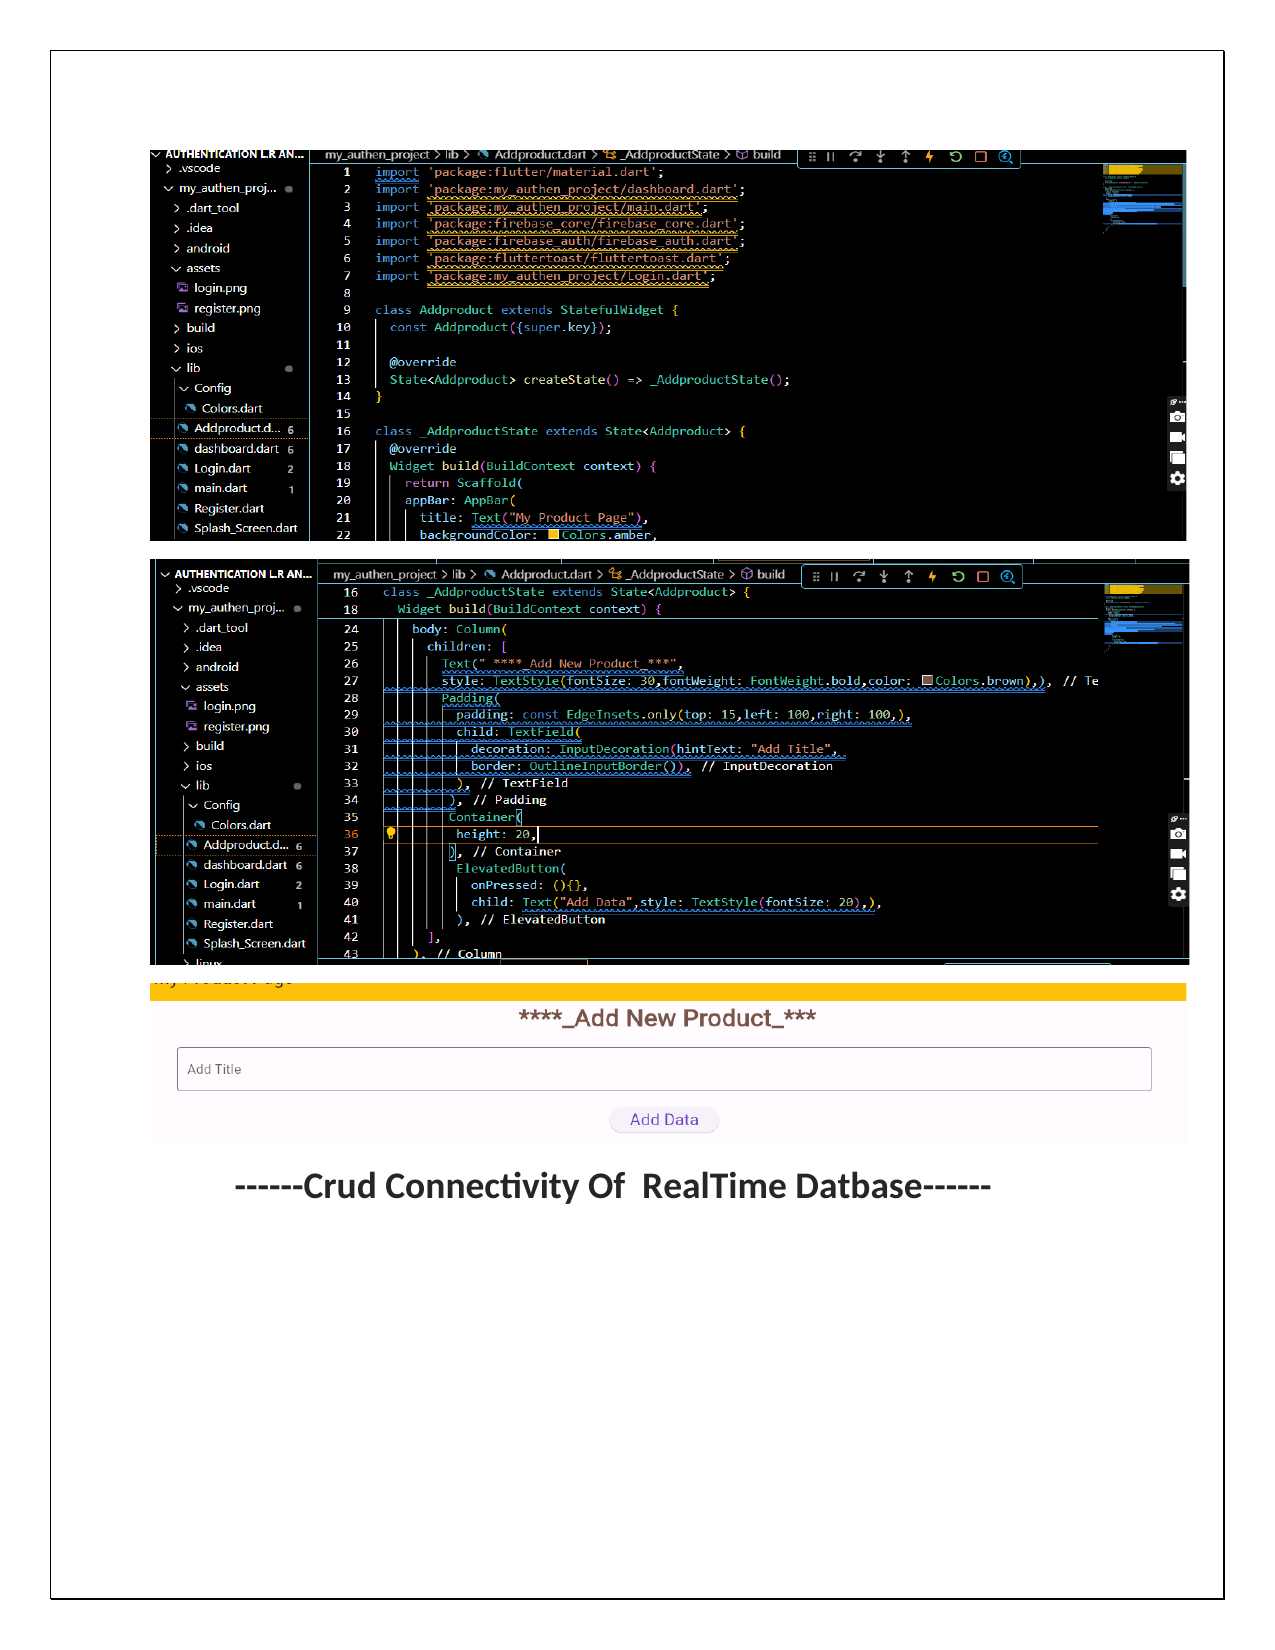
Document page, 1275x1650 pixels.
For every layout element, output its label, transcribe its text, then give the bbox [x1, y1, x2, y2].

picture [150, 983, 1187, 1144]
text ------Crud Connectivity Of RealTime Datbase------ [150, 1162, 1124, 1208]
picture [150, 150, 1187, 541]
picture [150, 559, 1190, 965]
